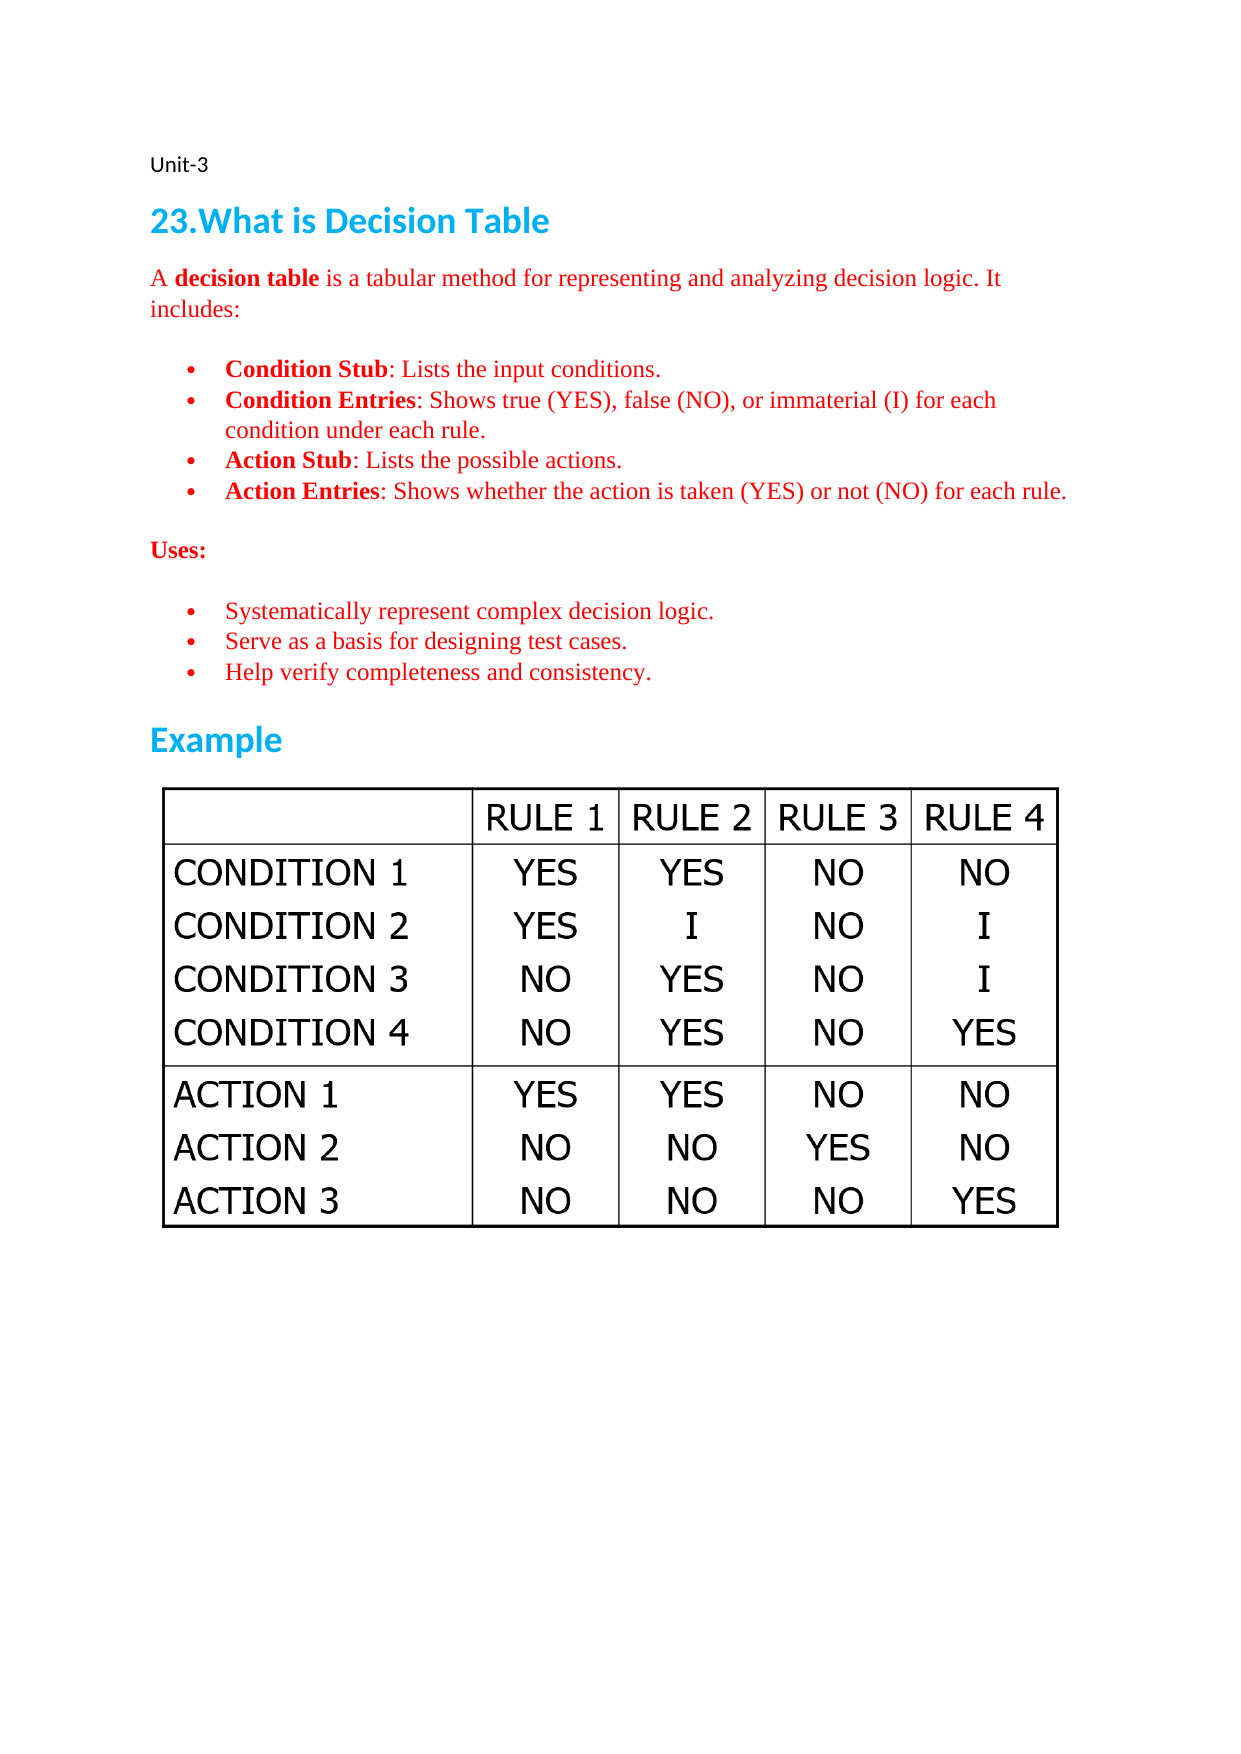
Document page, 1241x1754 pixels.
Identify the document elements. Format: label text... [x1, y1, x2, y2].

list Action Stub: Lists the possible actions. [187, 446, 1090, 474]
text Unit-3 [150, 150, 1090, 178]
list Serve as a basis for designing test cases. [187, 626, 1090, 655]
list Systematically represent complex decision logic. [187, 596, 1090, 624]
text Uses: [150, 536, 1090, 564]
picture [150, 782, 1068, 1244]
text 23.What is Decision Table [150, 197, 1090, 243]
list Help verify completeness and consistency. [187, 657, 1090, 685]
text A decision table is a tabular method for representing and analyzing decision logic. It includes: [150, 263, 1090, 323]
list Action Entries: Shows whether the action is taken (YES) or not (NO) for each rule. [187, 476, 1090, 505]
list Condition Stub: Lists the input conditions. [187, 354, 1090, 383]
text Example [150, 716, 1090, 762]
list Condition Entries: Shows true (YES), false (NO), or immaterial (I) for each condition under each rule. [187, 385, 1090, 444]
